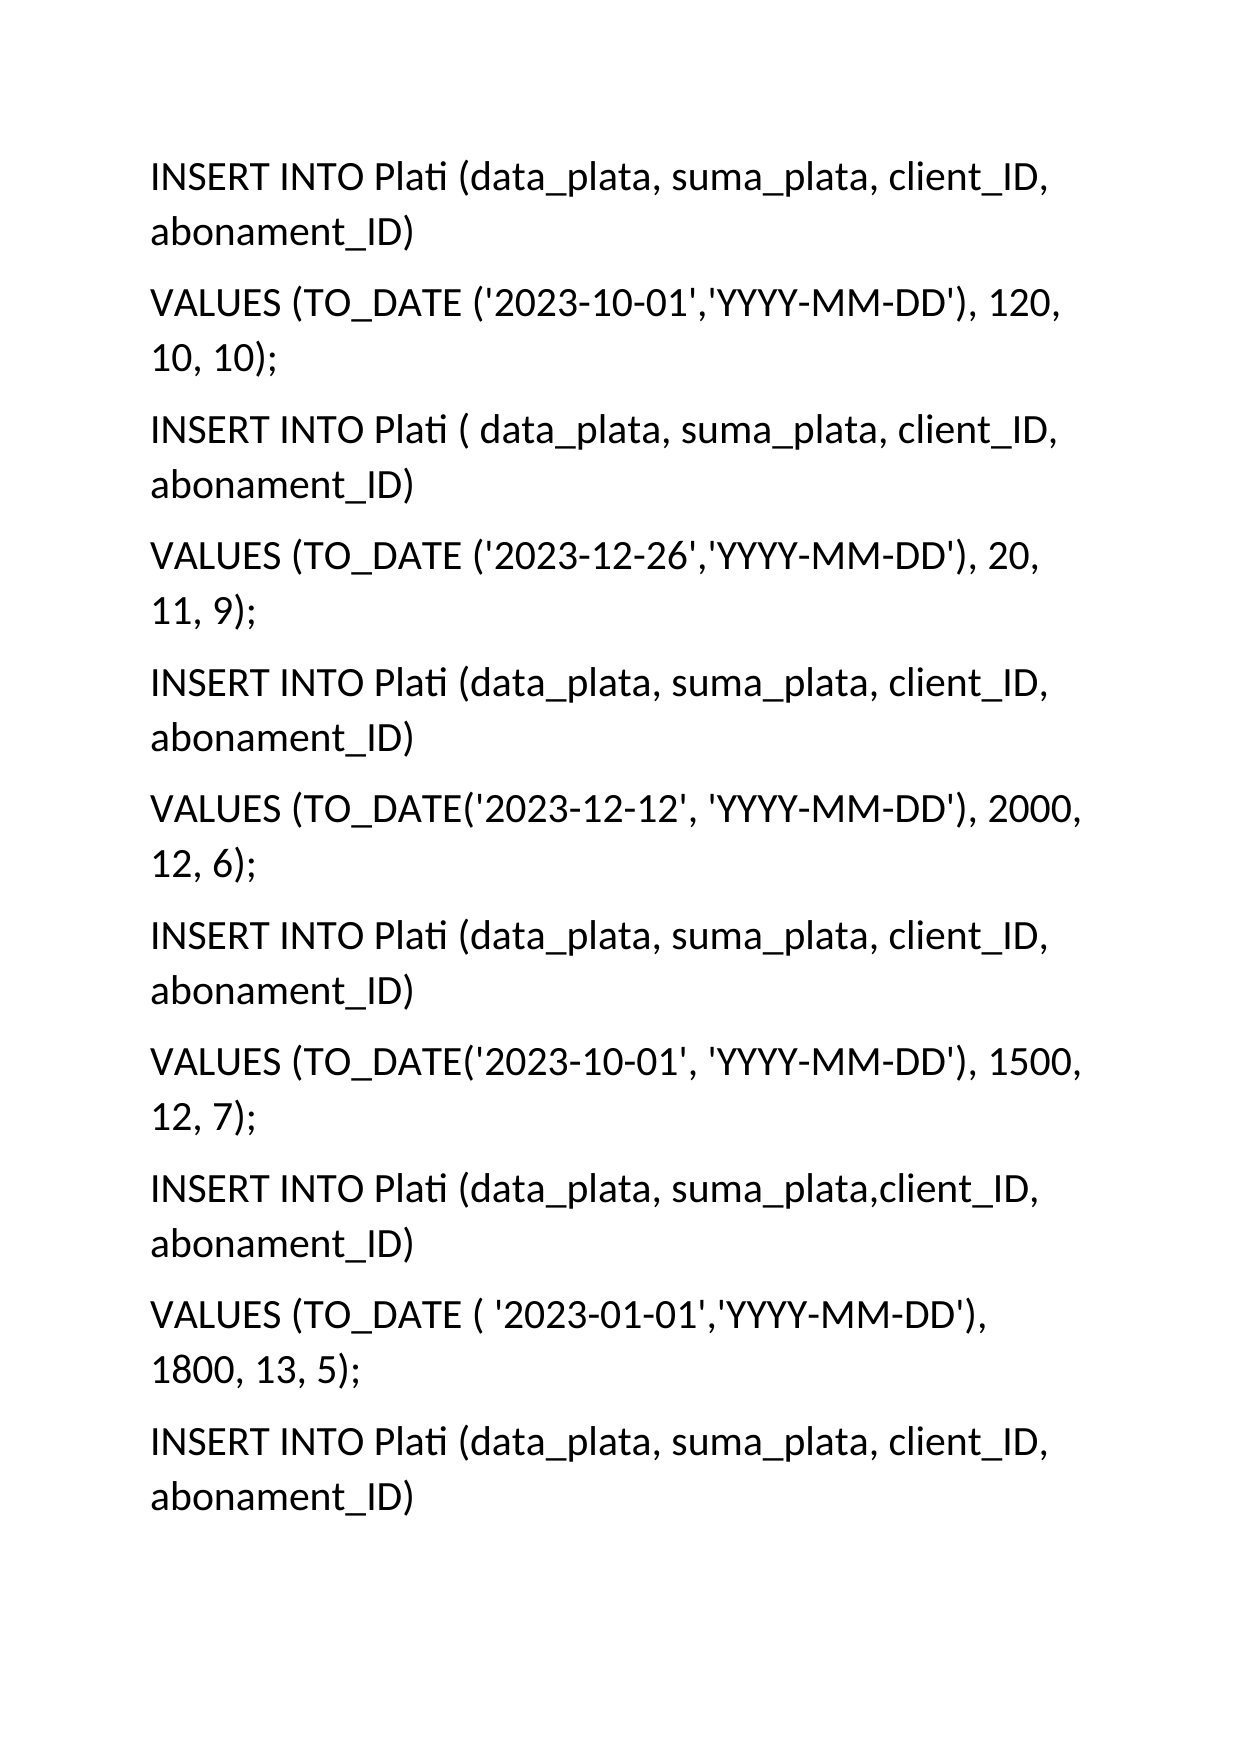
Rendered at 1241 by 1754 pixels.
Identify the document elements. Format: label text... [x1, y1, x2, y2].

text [150, 1414, 1090, 1520]
text VALUES (TO_DATE('2023-10-01', 'YYYY-MM-DD'), 1500, 12, 7); [150, 1035, 1090, 1141]
text INSERT INTO Plati (data_plata, suma_plata, client_ID, abonament_ID) [150, 656, 1090, 762]
text INSERT INTO Plati (data_plata, suma_plata, client_ID, abonament_ID) [150, 909, 1090, 1014]
text VALUES (TO_DATE ('2023-12-26','YYYY-MM-DD'), 20, 11, 9); [150, 529, 1090, 635]
text INSERT INTO Plati (data_plata, suma_plata,client_ID, abonament_ID) [150, 1162, 1090, 1267]
text VALUES (TO_DATE ('2023-10-01','YYYY-MM-DD'), 120, 10, 10); [150, 276, 1090, 382]
text VALUES (TO_DATE ( '2023-01-01','YYYY-MM-DD'), 1800, 13, 5); [150, 1288, 1090, 1394]
text INSERT INTO Plati ( data_plata, suma_plata, client_ID, abonament_ID) [150, 403, 1090, 509]
text INSERT INTO Plati (data_plata, suma_plata, client_ID, abonament_ID) [150, 150, 1090, 256]
text VALUES (TO_DATE('2023-12-12', 'YYYY-MM-DD'), 2000, 12, 6); [150, 782, 1090, 888]
